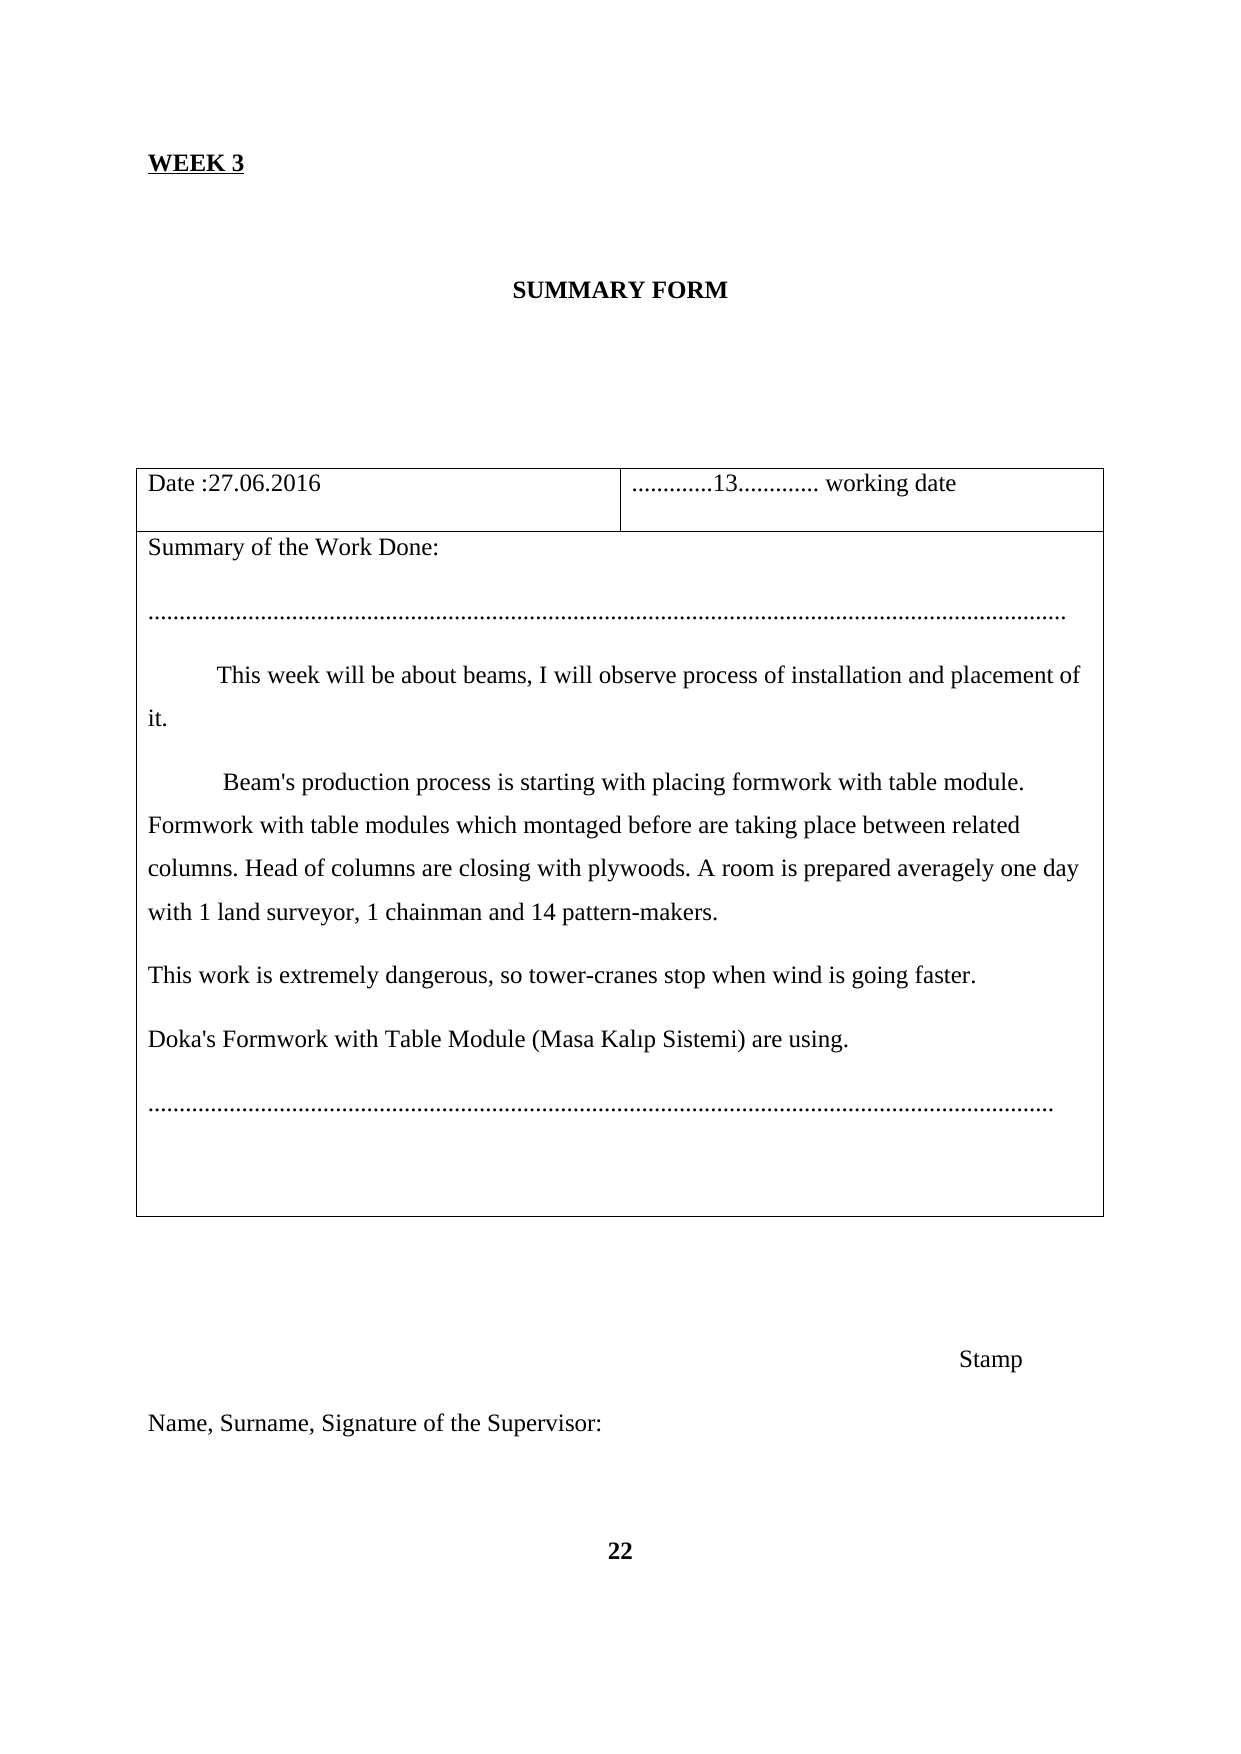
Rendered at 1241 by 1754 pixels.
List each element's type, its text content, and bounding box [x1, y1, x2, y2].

table_cell Summary of the Work Done: ................................................................................................................................................... This week will be about beams, I will observe process of installation and placement of it. Beam's production process is starting with placing formwork with table module. Formwork with table modules which montaged before are taking place between related columns. Head of columns are closing with plywoods. A room is prepared averagely one day with 1 land surveyor, 1 chainman and 14 pattern-makers. This work is extremely dangerous, so tower-cranes stop when wind is going faster. Doka's Formwork with Table Module (Masa Kalıp Sistemi) are using. ................................................................................................................................................. [137, 532, 1103, 1216]
text WEEK 3 [148, 148, 1093, 176]
text Name, Surname, Signature of the Supervisor: [148, 1408, 1093, 1437]
text 22 [148, 1536, 1093, 1565]
text Stamp [148, 1344, 1093, 1373]
table_header Date :27.06.2016 [137, 469, 620, 531]
table_header .............13............. working date [621, 469, 1103, 531]
text SUMMARY FORM [148, 276, 1093, 304]
